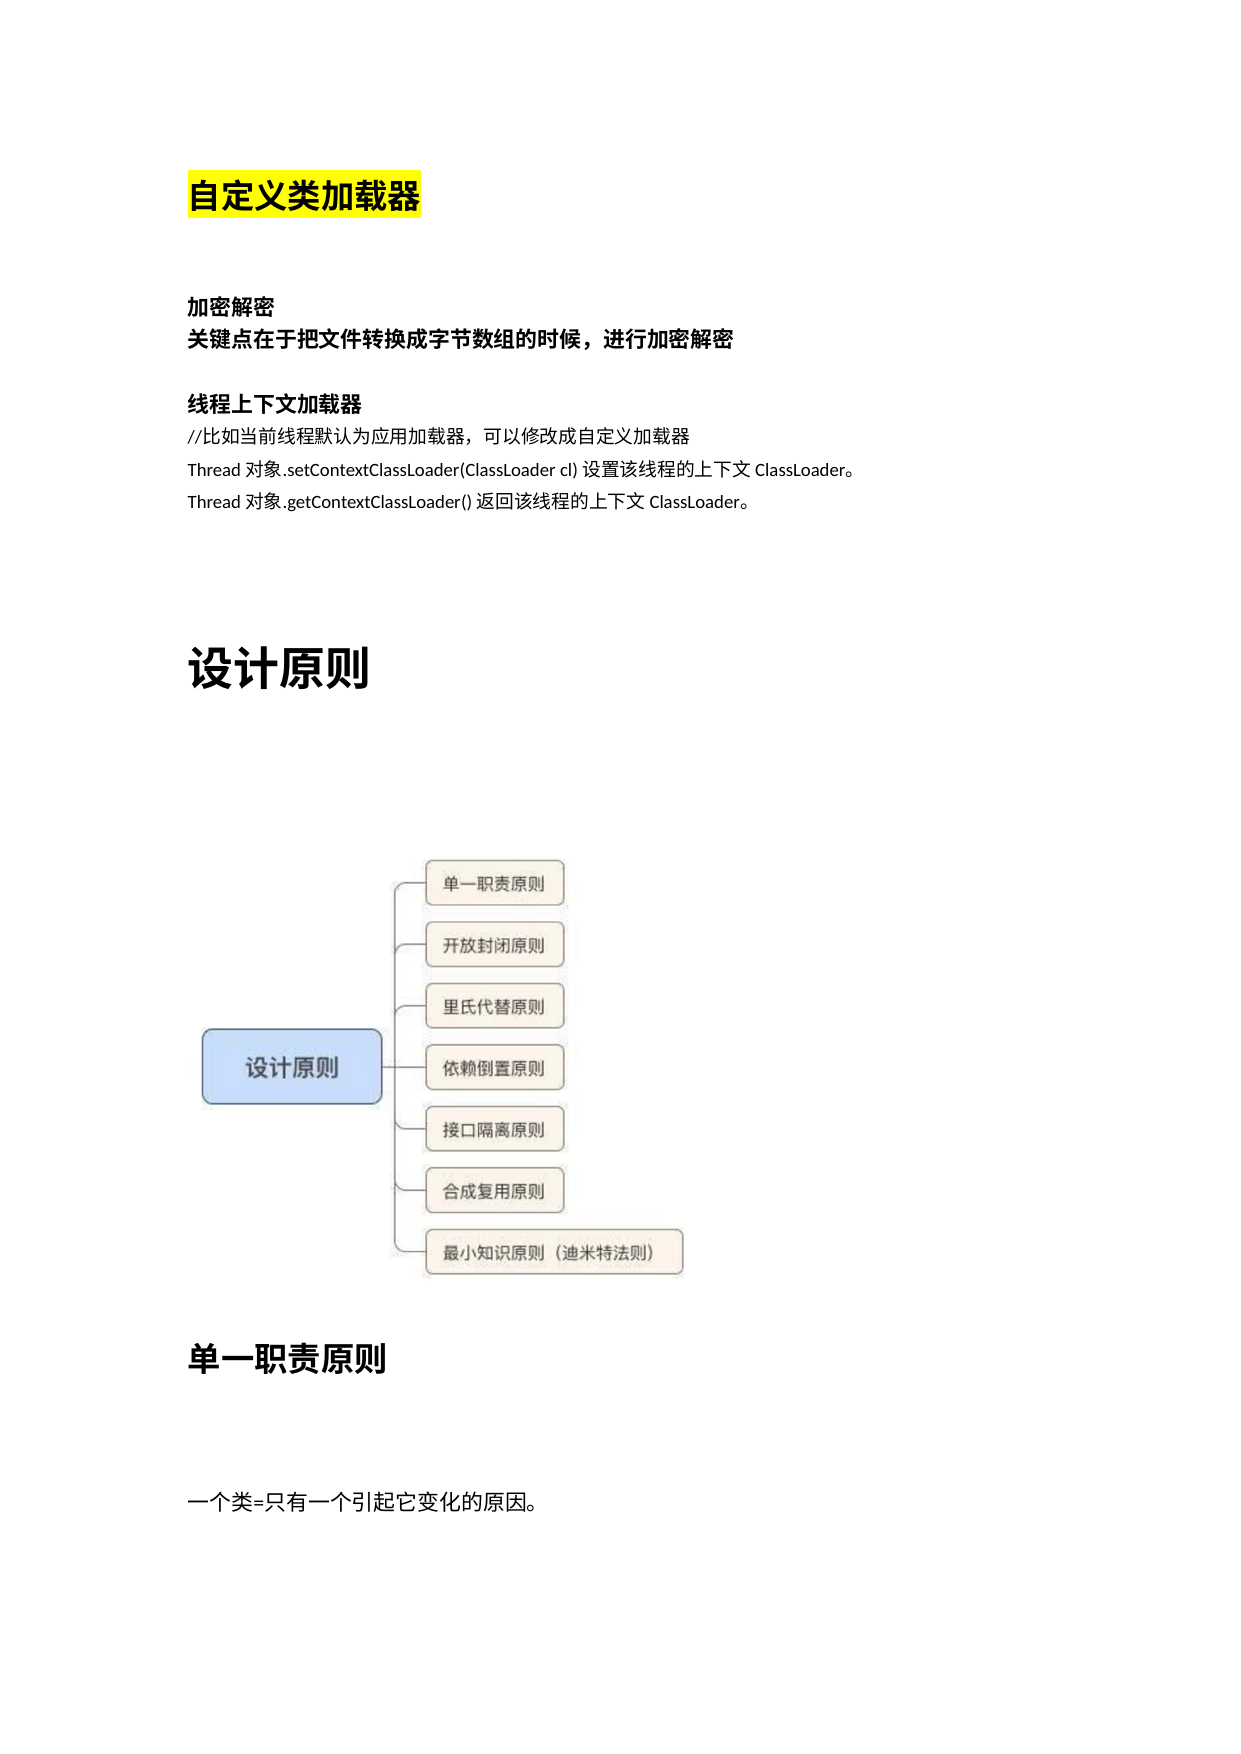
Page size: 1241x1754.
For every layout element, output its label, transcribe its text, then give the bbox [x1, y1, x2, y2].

text Thread对象.getContextClassLoader() 返回该线程的上下文 ClassLoader。 [187, 484, 1053, 517]
subtitle 设计原则 [187, 617, 1053, 714]
text 关键点在于把文件转换成字节数组的时候，进行加密解密 [187, 322, 1053, 354]
text Thread对象.setContextClassLoader(ClassLoader cl) 设置该线程的上下文 ClassLoader。 [187, 452, 1053, 484]
picture [187, 853, 694, 1286]
text //比如当前线程默认为应用加载器，可以修改成自定义加载器 [187, 419, 1053, 452]
text 线程上下文加载器 [187, 387, 1053, 419]
text 一个类=只有一个引起它变化的原因。 [187, 1452, 1053, 1517]
text 加密解密 [187, 289, 1053, 322]
subtitle 自定义类加载器 [187, 162, 1053, 227]
subtitle 单一职责原则 [187, 1324, 1053, 1389]
